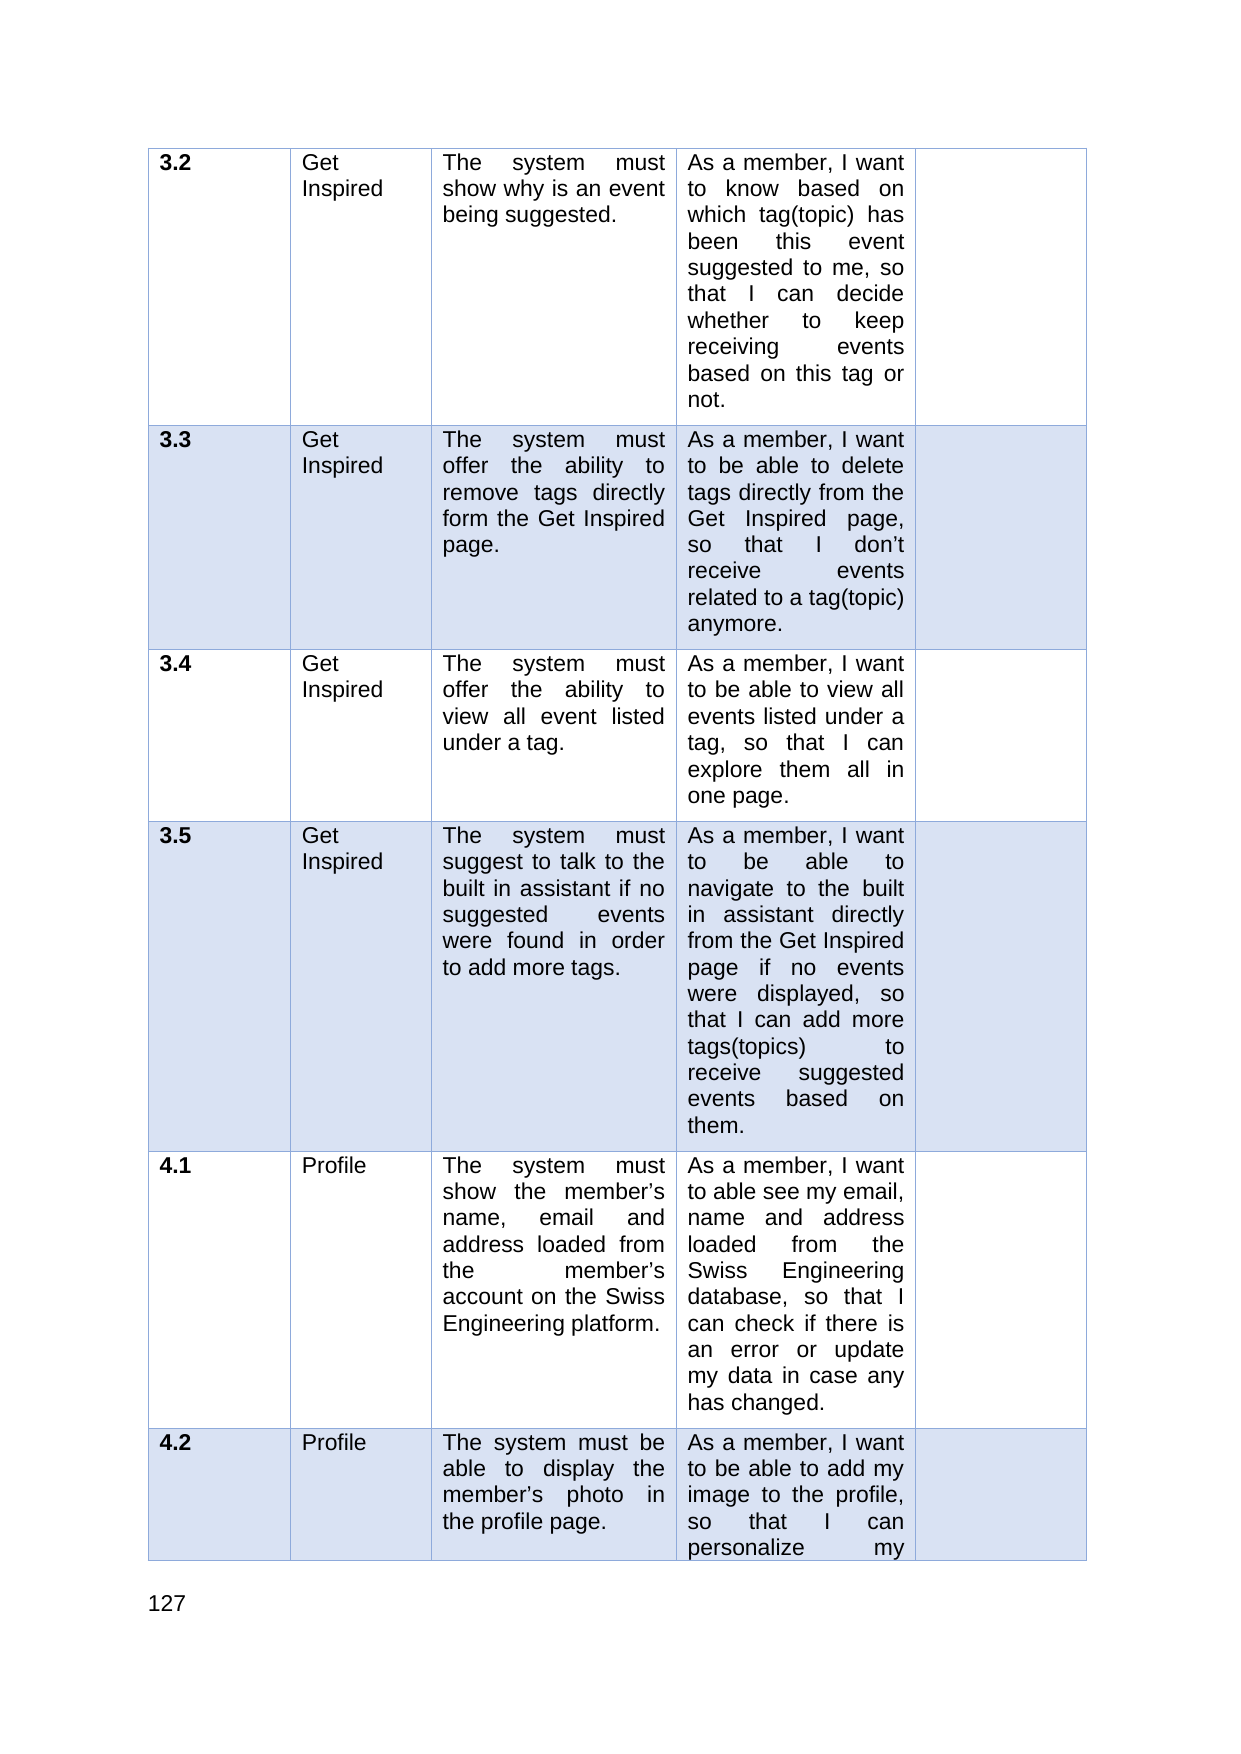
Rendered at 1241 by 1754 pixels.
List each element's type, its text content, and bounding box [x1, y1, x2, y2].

table_cell [916, 822, 1086, 1151]
table_cell 3.2 [149, 149, 290, 425]
table_cell 3.4 [149, 650, 290, 821]
table_cell 3.5 [149, 822, 290, 1151]
table_cell 4.1 [149, 1152, 290, 1428]
table_cell 3.3 [149, 426, 290, 649]
table_cell Get Inspired [291, 426, 431, 649]
table_cell [916, 650, 1086, 821]
table_cell [916, 426, 1086, 649]
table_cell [432, 1429, 676, 1560]
table_cell As a member, I want to know based on which tag(topic) has been this event suggested to me, so that I can decide whether to keep receiving events based on this tag or not. [677, 149, 915, 425]
table_cell As a member, I want to be able to navigate to the built in assistant directly from the Get Inspired page if no events were displayed, so that I can add more tags(topics) to receive suggested events based on them. [677, 822, 915, 1151]
table_cell As a member, I want to able see my email, name and address loaded from the Swiss Engineering database, so that I can check if there is an error or update my data in case any has changed. [677, 1152, 915, 1428]
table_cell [677, 1429, 915, 1560]
table_cell Get Inspired [291, 822, 431, 1151]
table_cell Profile [291, 1429, 431, 1560]
table_cell The system must show why is an event being suggested. [432, 149, 676, 425]
table_cell 4.2 [149, 1429, 290, 1560]
table_cell [916, 1429, 1086, 1560]
table_cell [916, 1152, 1086, 1428]
table_cell [916, 149, 1086, 425]
table_cell As a member, I want to be able to delete tags directly from the Get Inspired page, so that I don’t receive events related to a tag(topic) anymore. [677, 426, 915, 649]
table_cell The system must offer the ability to remove tags directly form the Get Inspired page. [432, 426, 676, 649]
table_cell The system must show the member’s name, email and address loaded from the member’s account on the Swiss Engineering platform. [432, 1152, 676, 1428]
table_cell The system must offer the ability to view all event listed under a tag. [432, 650, 676, 821]
table_cell As a member, I want to be able to view all events listed under a tag, so that I can explore them all in one page. [677, 650, 915, 821]
table_cell Get Inspired [291, 149, 431, 425]
table_cell Profile [291, 1152, 431, 1428]
table_cell The system must suggest to talk to the built in assistant if no suggested events were found in order to add more tags. [432, 822, 676, 1151]
table_cell Get Inspired [291, 650, 431, 821]
